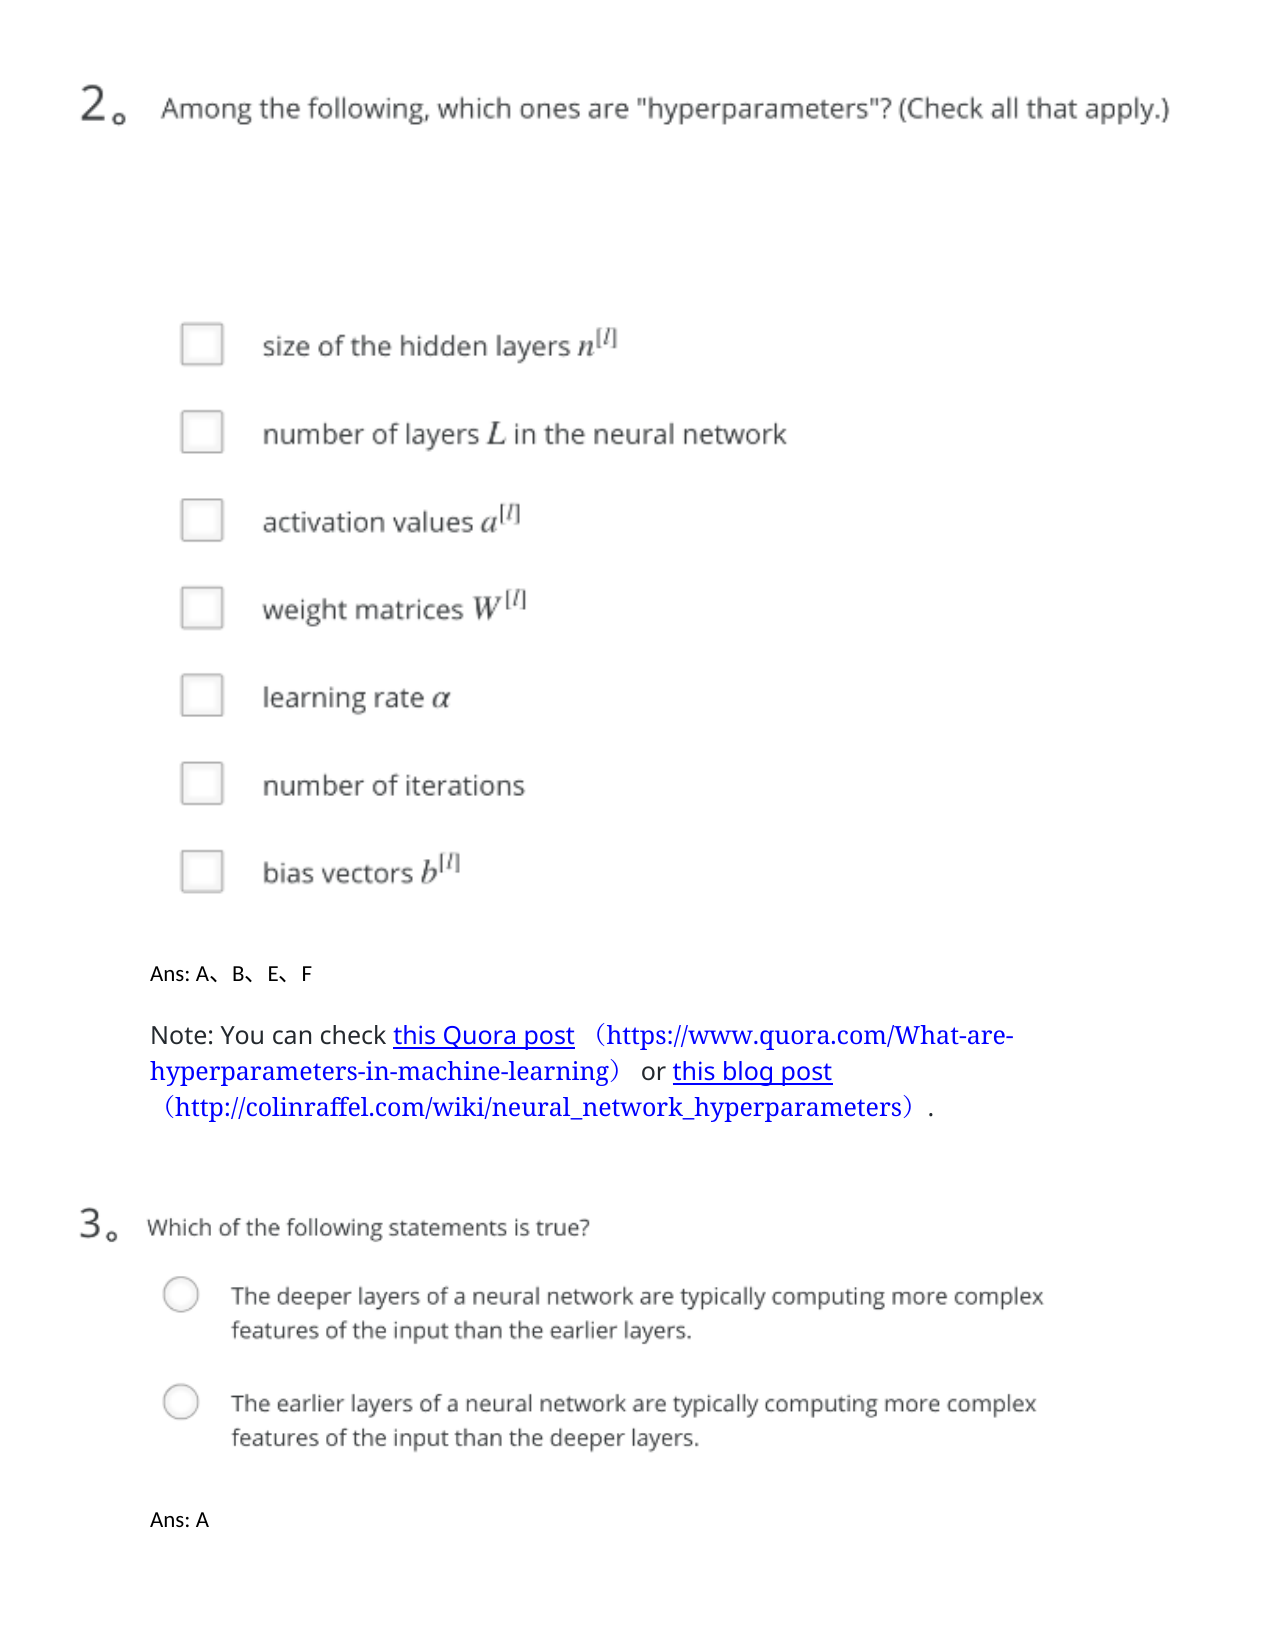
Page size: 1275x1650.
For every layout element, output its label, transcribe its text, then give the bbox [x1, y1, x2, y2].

picture [75, 1196, 1088, 1487]
text Note: You can check this Quora post （https://www.quora.com/What-are-hyperparameters-in-machine-learning） or this blog post （http://colinraffel.com/wiki/neural_network_hyperparameters）. [150, 1016, 1200, 1124]
text Ans: A [75, 1506, 1200, 1533]
picture [75, 75, 1205, 937]
text Ans: A、B、E、F [75, 955, 1200, 988]
